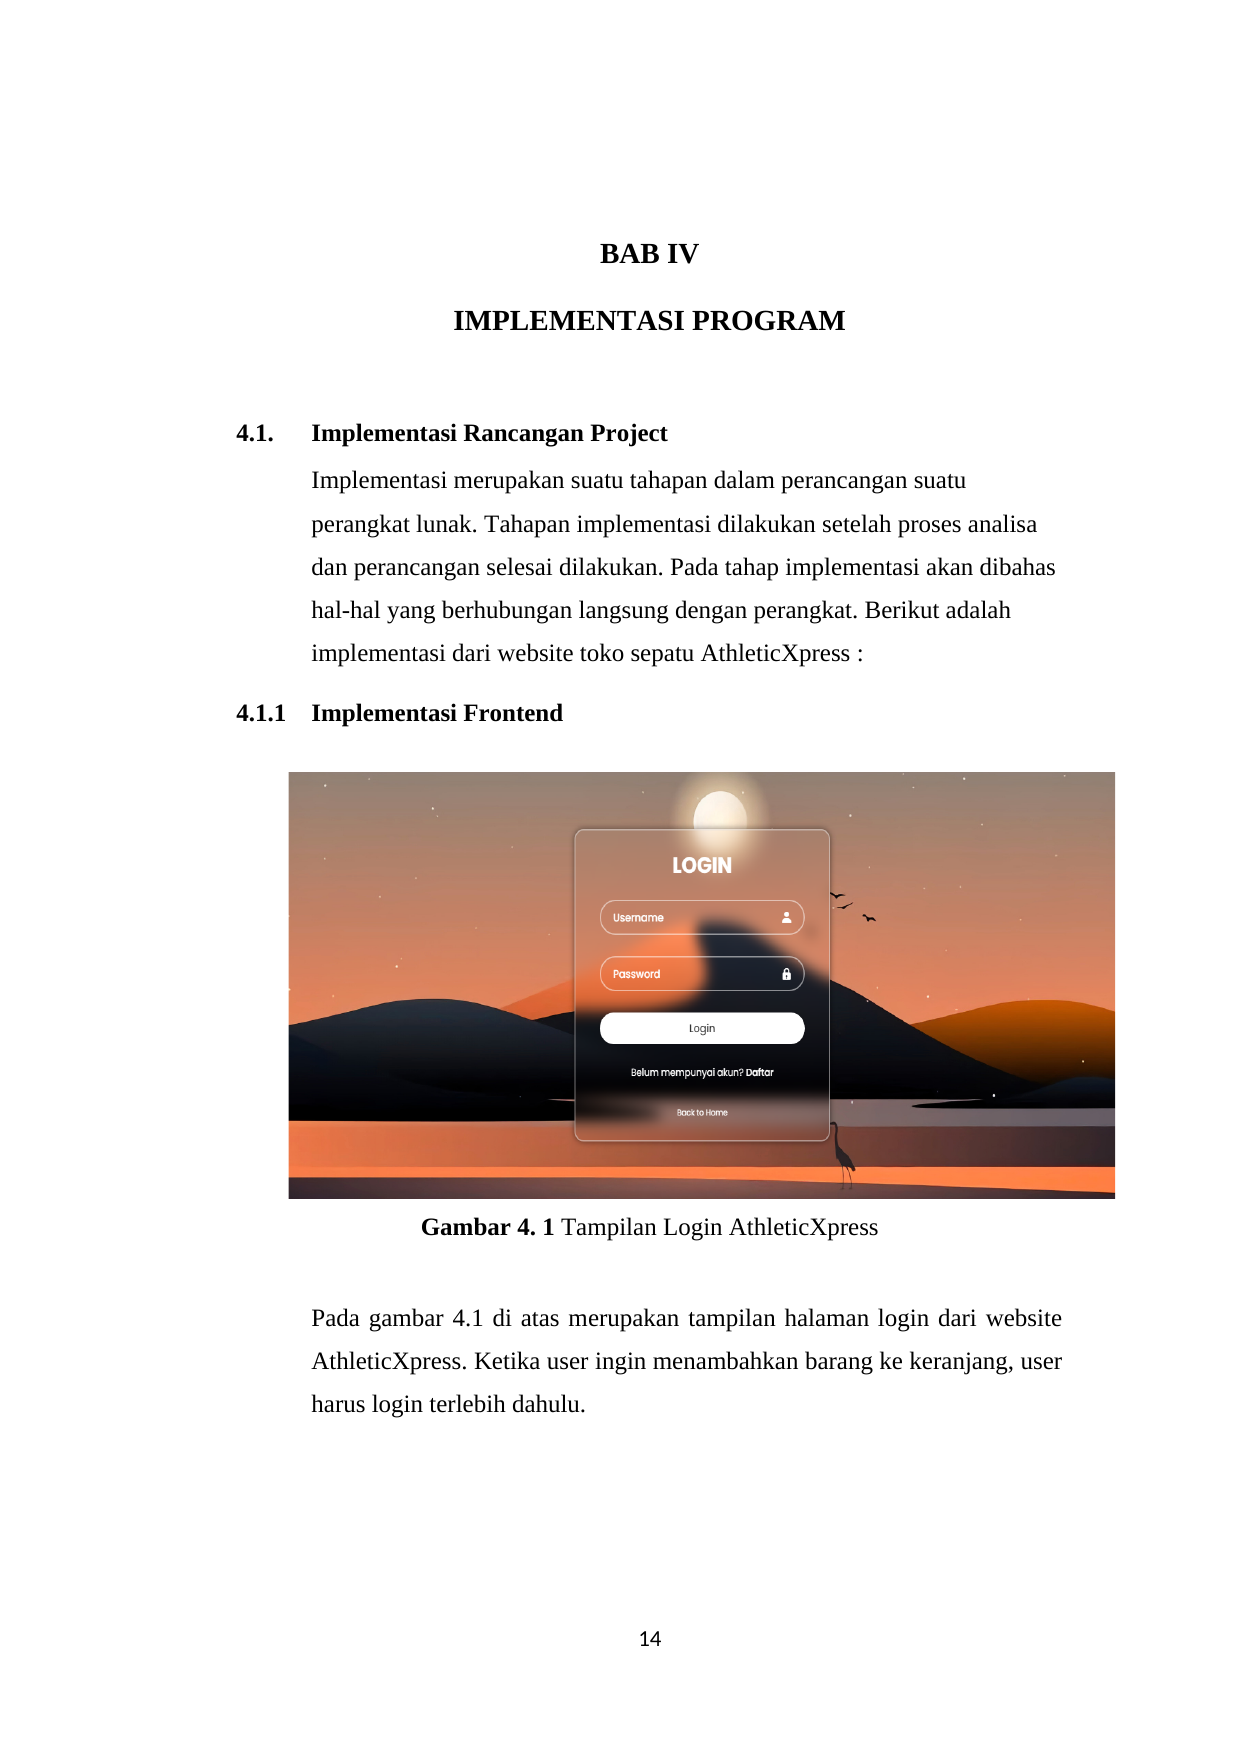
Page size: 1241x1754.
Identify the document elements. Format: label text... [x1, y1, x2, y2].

text Pada gambar 4.1 di atas merupakan tampilan halaman login dari website AthleticXpress. Ketika user ingin menambahkan barang ke keranjang, user harus login terlebih dahulu. [311, 1303, 1063, 1418]
subtitle 4.1.1 Implementasi Frontend [236, 698, 1063, 727]
picture [288, 772, 1116, 1199]
subtitle BAB IV [236, 236, 1063, 270]
subtitle IMPLEMENTASI PROGRAM [236, 303, 1063, 337]
subtitle 4.1. Implementasi Rancangan Project [236, 418, 1063, 447]
text Implementasi merupakan suatu tahapan dalam perancangan suatu perangkat lunak. Tahapan implementasi dilakukan setelah proses analisa dan perancangan selesai dilakukan. Pada tahap implementasi akan dibahas hal-hal yang berhubungan langsung dengan perangkat. Berikut adalah implementasi dari website toko sepatu AthleticXpress : [311, 466, 1063, 667]
text Gambar 4. 1 Tampilan Login AthleticXpress [236, 1212, 1063, 1241]
